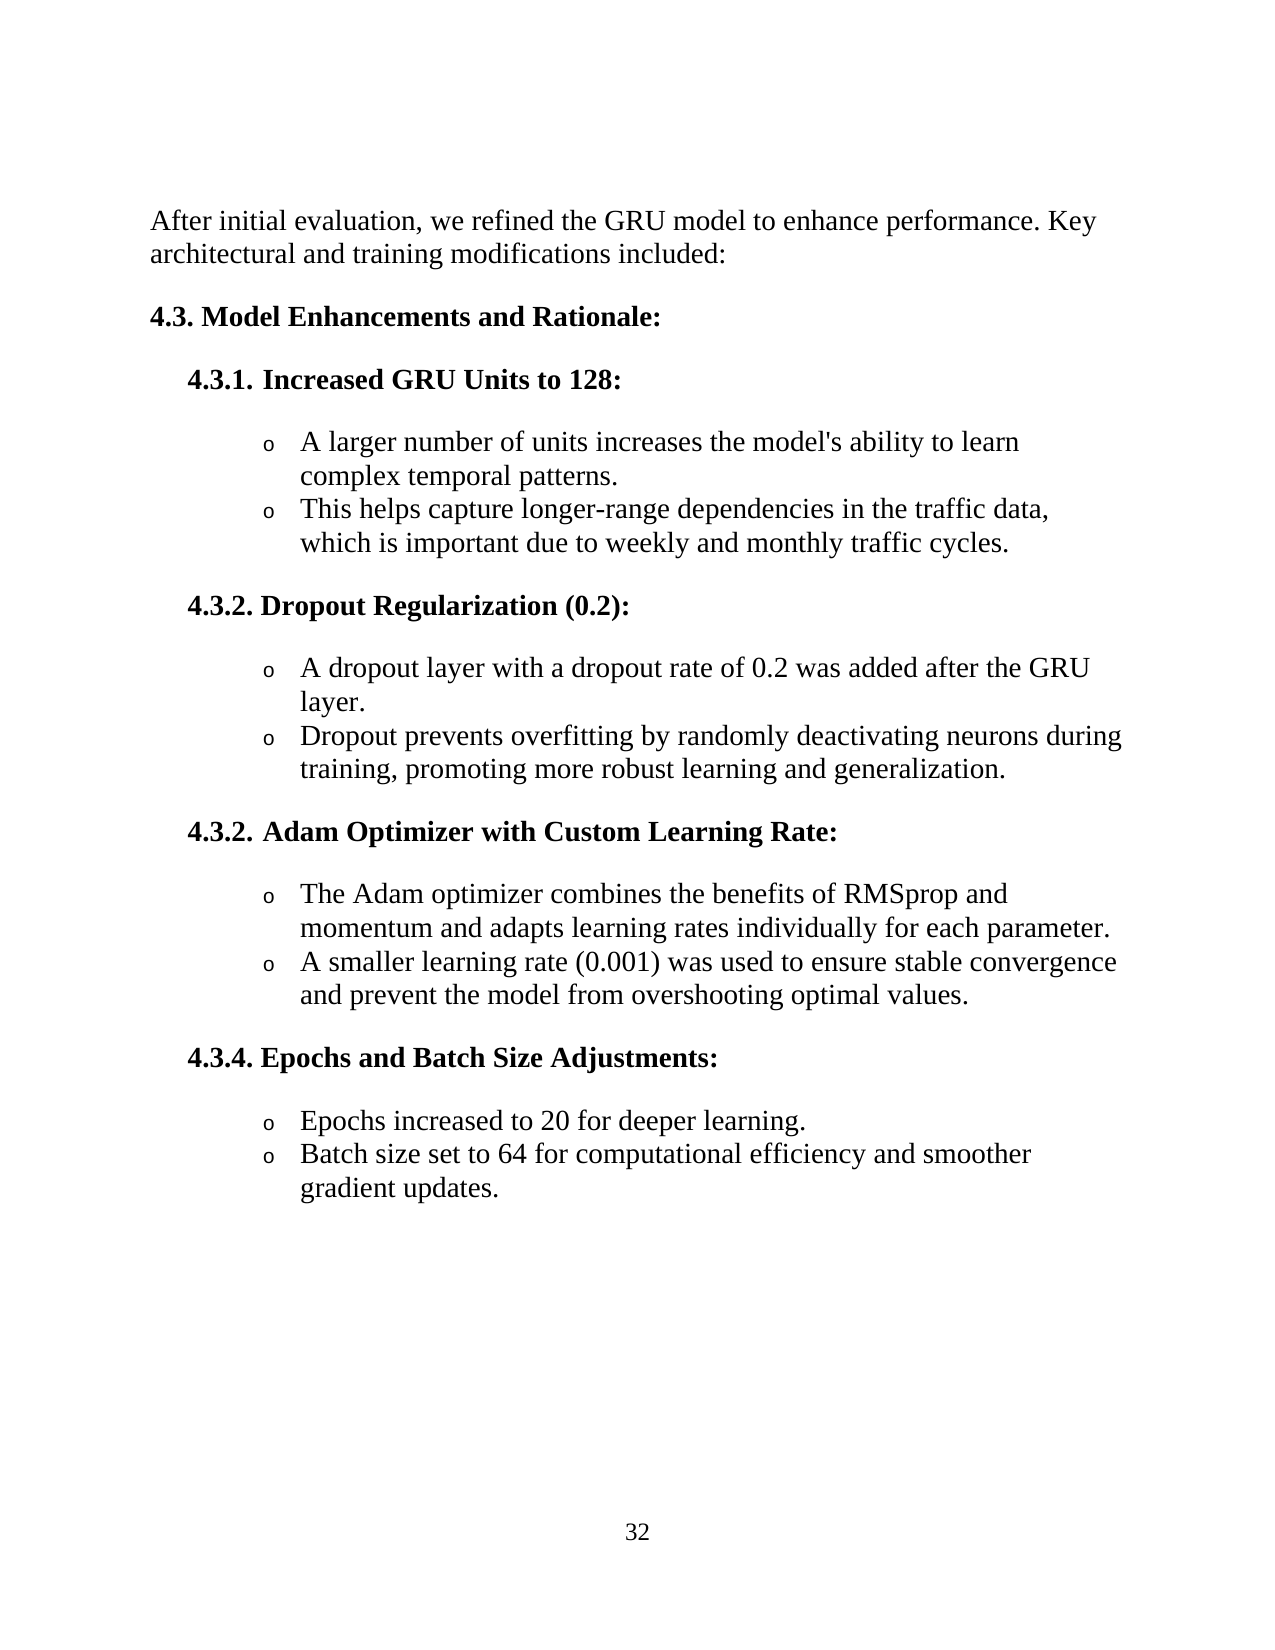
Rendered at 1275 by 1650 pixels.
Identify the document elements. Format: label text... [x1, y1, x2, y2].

text 4.3.4. Epochs and Batch Size Adjustments: [187, 1040, 1125, 1073]
list A smaller learning rate (0.001) was used to ensure stable convergence and prevent the model from overshooting optimal values. [262, 944, 1125, 1011]
list Epochs increased to 20 for deeper learning. [262, 1103, 1125, 1136]
list Dropout prevents overfitting by randomly deactivating neurons during training, promoting more robust learning and generalization. [262, 718, 1125, 785]
list A dropout layer with a dropout rate of 0.2 was added after the GRU layer. [262, 651, 1125, 718]
list This helps capture longer-range dependencies in the traffic data, which is important due to weekly and monthly traffic cycles. [262, 492, 1125, 559]
text After initial evaluation, we refined the GRU model to enhance performance. Key architectural and training modifications included: [150, 203, 1125, 270]
list Increased GRU Units to 128: [187, 362, 1125, 395]
list The Adam optimizer combines the benefits of RMSprop and momentum and adapts learning rates individually for each parameter. [262, 877, 1125, 944]
subtitle 4.3. Model Enhancements and Rationale: [150, 299, 1125, 333]
text 4.3.2. Dropout Regularization (0.2): [187, 588, 1125, 621]
list Adam Optimizer with Custom Learning Rate: [187, 814, 1125, 847]
list Batch size set to 64 for computational efficiency and smoother gradient updates. [262, 1136, 1125, 1203]
list A larger number of units increases the model's ability to learn complex temporal patterns. [262, 424, 1125, 492]
